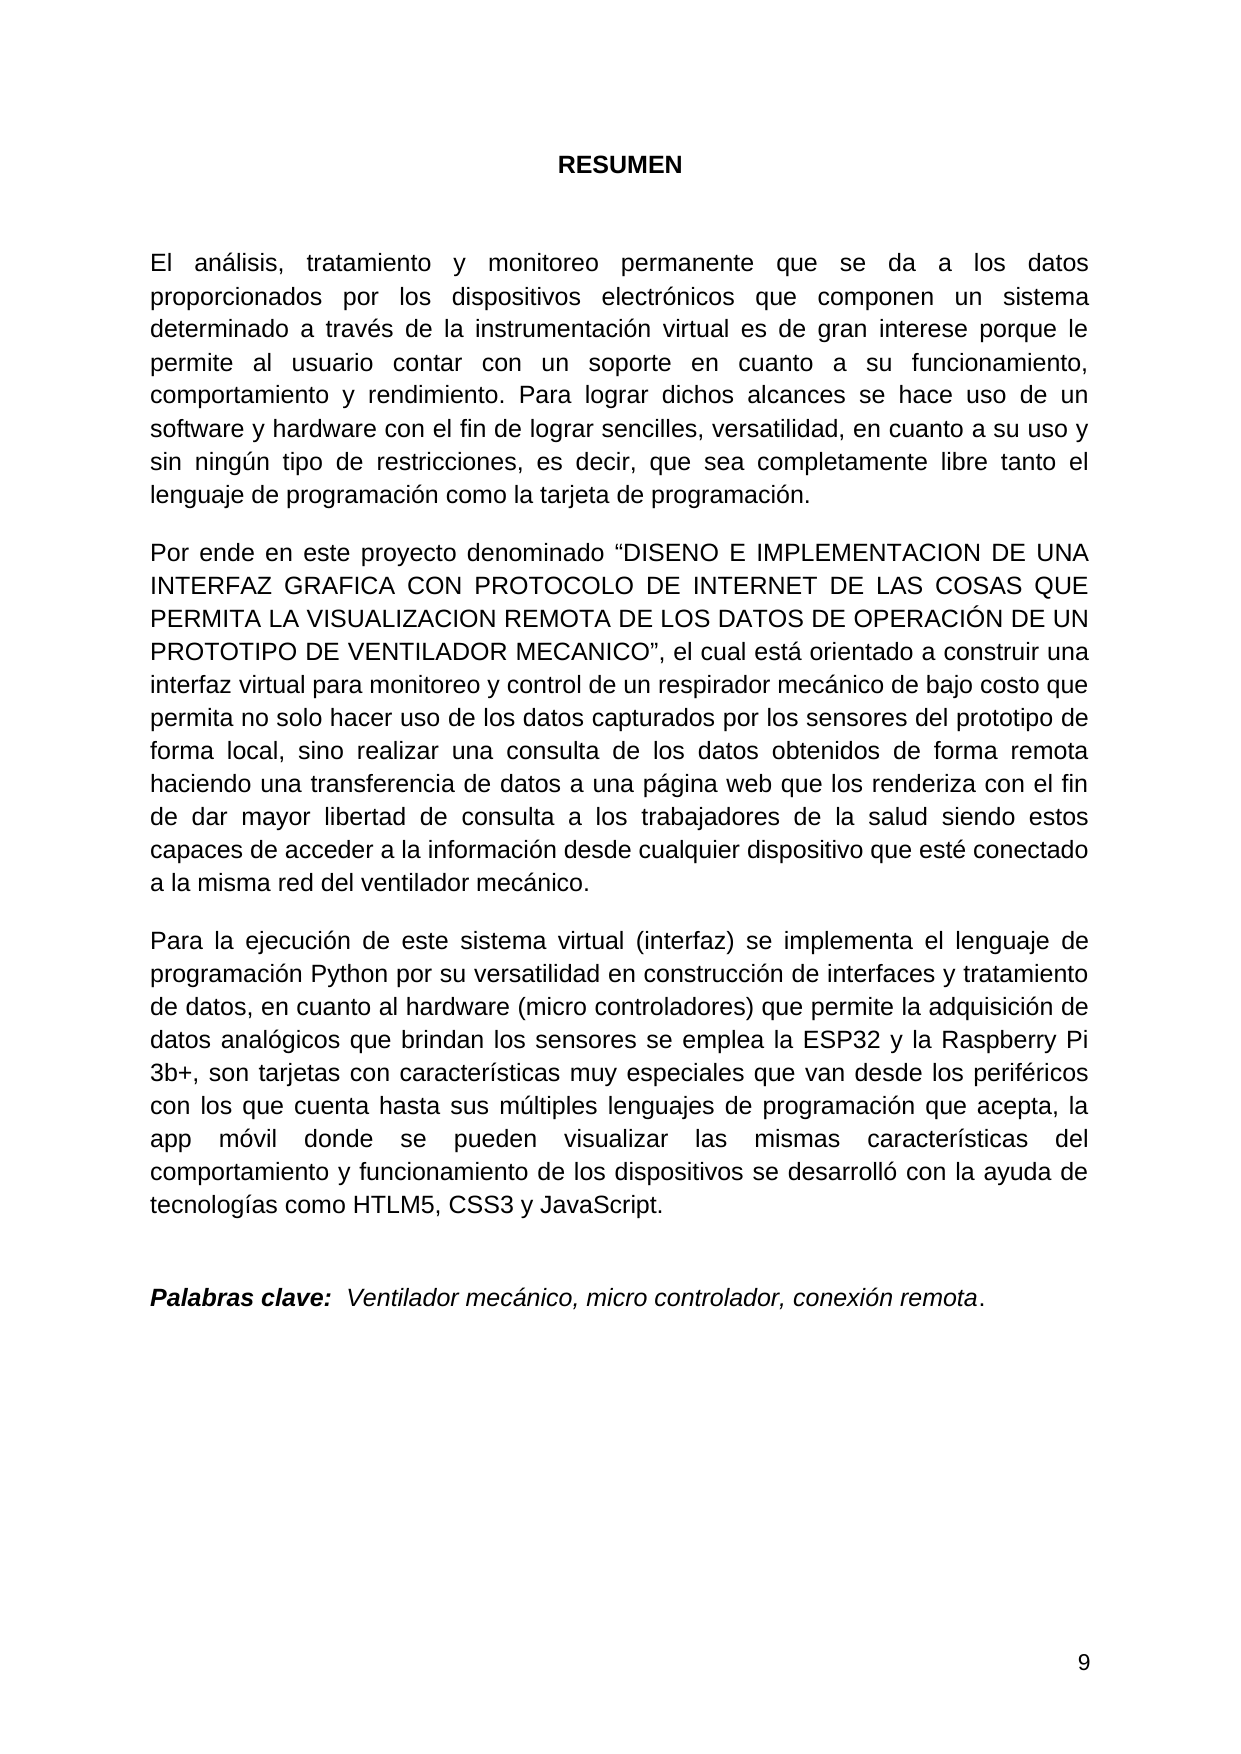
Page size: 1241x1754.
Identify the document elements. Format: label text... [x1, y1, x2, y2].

text Para la ejecución de este sistema virtual (interfaz) se implementa el lenguaje de programación Python por su versatilidad en construcción de interfaces y tratamiento de datos, en cuanto al hardware (micro controladores) que permite la adquisición de datos analógicos que brindan los sensores se emplea la ESP32 y la Raspberry Pi 3b+, son tarjetas con características muy especiales que van desde los periféricos con los que cuenta hasta sus múltiples lenguajes de programación que acepta, la app móvil donde se pueden visualizar las mismas características del comportamiento y funcionamiento de los dispositivos se desarrolló con la ayuda de tecnologías como HTLM5, CSS3 y JavaScript. [150, 926, 1090, 1219]
text El análisis, tratamiento y monitoreo permanente que se da a los datos proporcionados por los dispositivos electrónicos que componen un sistema determinado a través de la instrumentación virtual es de gran interese porque le permite al usuario contar con un soporte en cuanto a su funcionamiento, comportamiento y rendimiento. Para lograr dichos alcances se hace uso de un software y hardware con el fin de lograr sencilles, versatilidad, en cuanto a su uso y sin ningún tipo de restricciones, es decir, que sea completamente libre tanto el lenguaje de programación como la tarjeta de programación. [150, 248, 1090, 508]
text Palabras clave: ​ Ventilador mecánico, micro controlador, conexión remota. [150, 1283, 1090, 1311]
text Por ende en este proyecto denominado “DISENO E IMPLEMENTACION DE UNA INTERFAZ GRAFICA CON PROTOCOLO DE INTERNET DE LAS COSAS QUE PERMITA LA VISUALIZACION REMOTA DE LOS DATOS DE OPERACIÓN DE UN PROTOTIPO DE VENTILADOR MECANICO”, el cual está orientado a construir una interfaz virtual para monitoreo y control de un respirador mecánico de bajo costo que permita no solo hacer uso de los datos capturados por los sensores del prototipo de forma local, sino realizar una consulta de los datos obtenidos de forma remota haciendo una transferencia de datos a una página web que los renderiza con el fin de dar mayor libertad de consulta a los trabajadores de la salud siendo estos capaces de acceder a la información desde cualquier dispositivo que esté conectado a la misma red del ventilador mecánico. [150, 538, 1090, 897]
subtitle RESUMEN [150, 150, 1090, 179]
